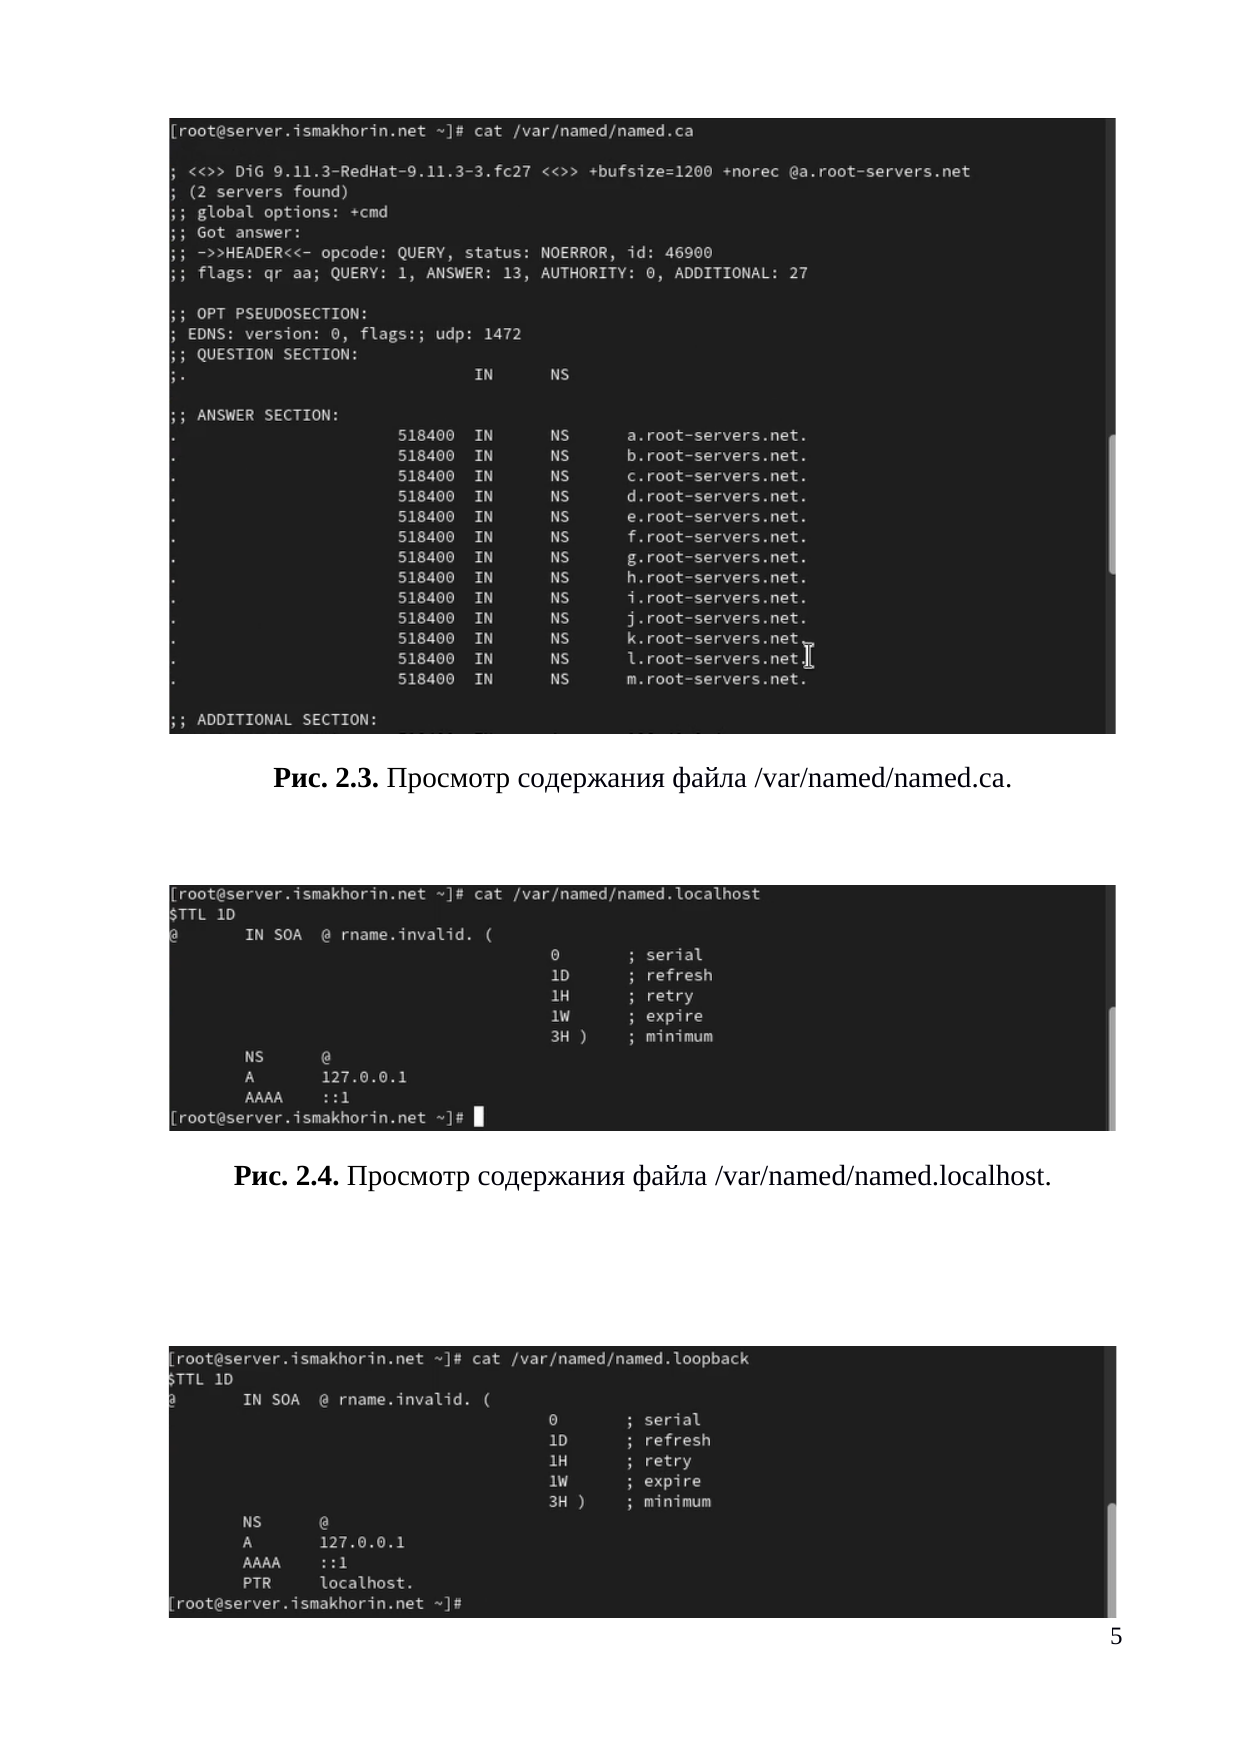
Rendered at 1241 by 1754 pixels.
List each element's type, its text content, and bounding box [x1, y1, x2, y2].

picture [169, 118, 1116, 734]
text Рис. 2.4. Просмотр содержания файла /var/named/named.localhost. [118, 1158, 1122, 1191]
picture [168, 1346, 1117, 1618]
text Рис. 2.3. Просмотр содержания файла /var/named/named.ca. [118, 760, 1122, 794]
picture [169, 885, 1116, 1131]
